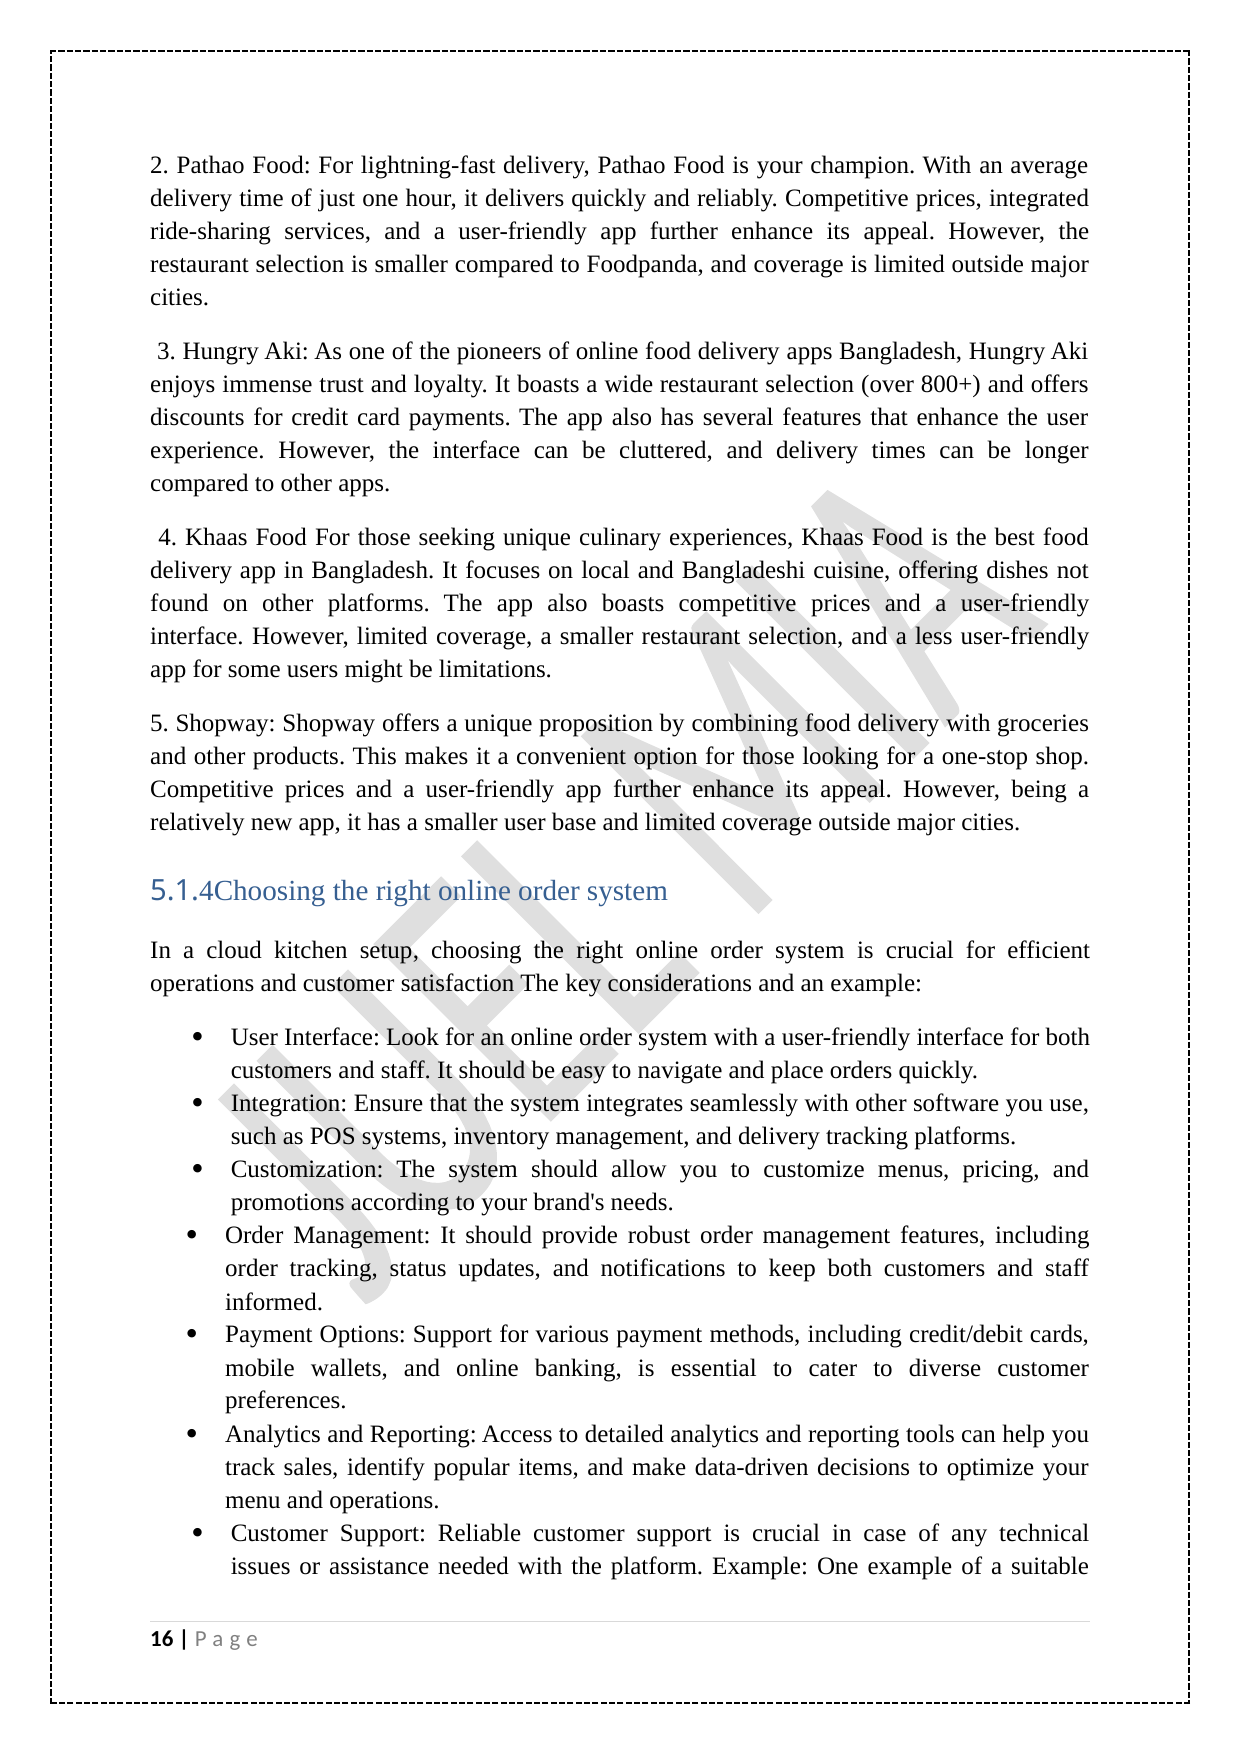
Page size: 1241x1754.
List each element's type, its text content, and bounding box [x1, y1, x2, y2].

list Analytics and Reporting: Access to detailed analytics and reporting tools can help you track sales, identify popular items, and make data-driven decisions to optimize your menu and operations. [187, 1419, 1090, 1513]
text 4. Khaas Food For those seeking unique culinary experiences, Khaas Food is the best food delivery app in Bangladesh. It focuses on local and Bangladeshi cuisine, offering dishes not found on other platforms. The app also boasts competitive prices and a user-friendly interface. However, limited coverage, a smaller restaurant selection, and a less user-friendly app for some users might be limitations. [150, 522, 1090, 683]
list Order Management: It should provide robust order management features, including order tracking, status updates, and notifications to keep both customers and staff informed. [187, 1221, 1090, 1315]
list Integration: Ensure that the system integrates seamlessly with other software you use, such as POS systems, inventory management, and delivery tracking platforms. [193, 1088, 1090, 1150]
list User Interface: Look for an online order system with a user-friendly interface for both customers and staff. It should be easy to navigate and place orders quickly. [193, 1022, 1090, 1084]
list Customization: The system should allow you to customize menus, pricing, and promotions according to your brand's needs. [193, 1154, 1090, 1216]
text 3. Hungry Aki: As one of the pioneers of online food delivery apps Bangladesh, Hungry Aki enjoys immense trust and loyalty. It boasts a wide restaurant selection (over 800+) and offers discounts for credit card payments. The app also has several features that enhance the user experience. However, the interface can be cluttered, and delivery times can be longer compared to other apps. [150, 336, 1090, 497]
list Payment Options: Support for various payment methods, including credit/debit cards, mobile wallets, and online banking, is essential to cater to diverse customer preferences. [187, 1319, 1090, 1414]
subtitle 5.1.4Choosing the right online order system [150, 869, 1090, 909]
text 5. Shopway: Shopway offers a unique proposition by combining food delivery with groceries and other products. This makes it a convenient option for those looking for a one-stop shop. Competitive prices and a user-friendly app further enhance its appeal. However, being a relatively new app, it has a smaller user base and limited coverage outside major cities. [150, 708, 1090, 836]
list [193, 1518, 1090, 1579]
text 2. Pathao Food: For lightning-fast delivery, Pathao Food is your champion. With an average delivery time of just one hour, it delivers quickly and reliably. Competitive prices, integrated ride-sharing services, and a user-friendly app further enhance its appeal. However, the restaurant selection is smaller compared to Foodpanda, and coverage is limited outside major cities. [150, 150, 1090, 311]
text In a cloud kitchen setup, choosing the right online order system is crucial for efficient operations and customer satisfaction The key considerations and an example: [150, 936, 1090, 997]
